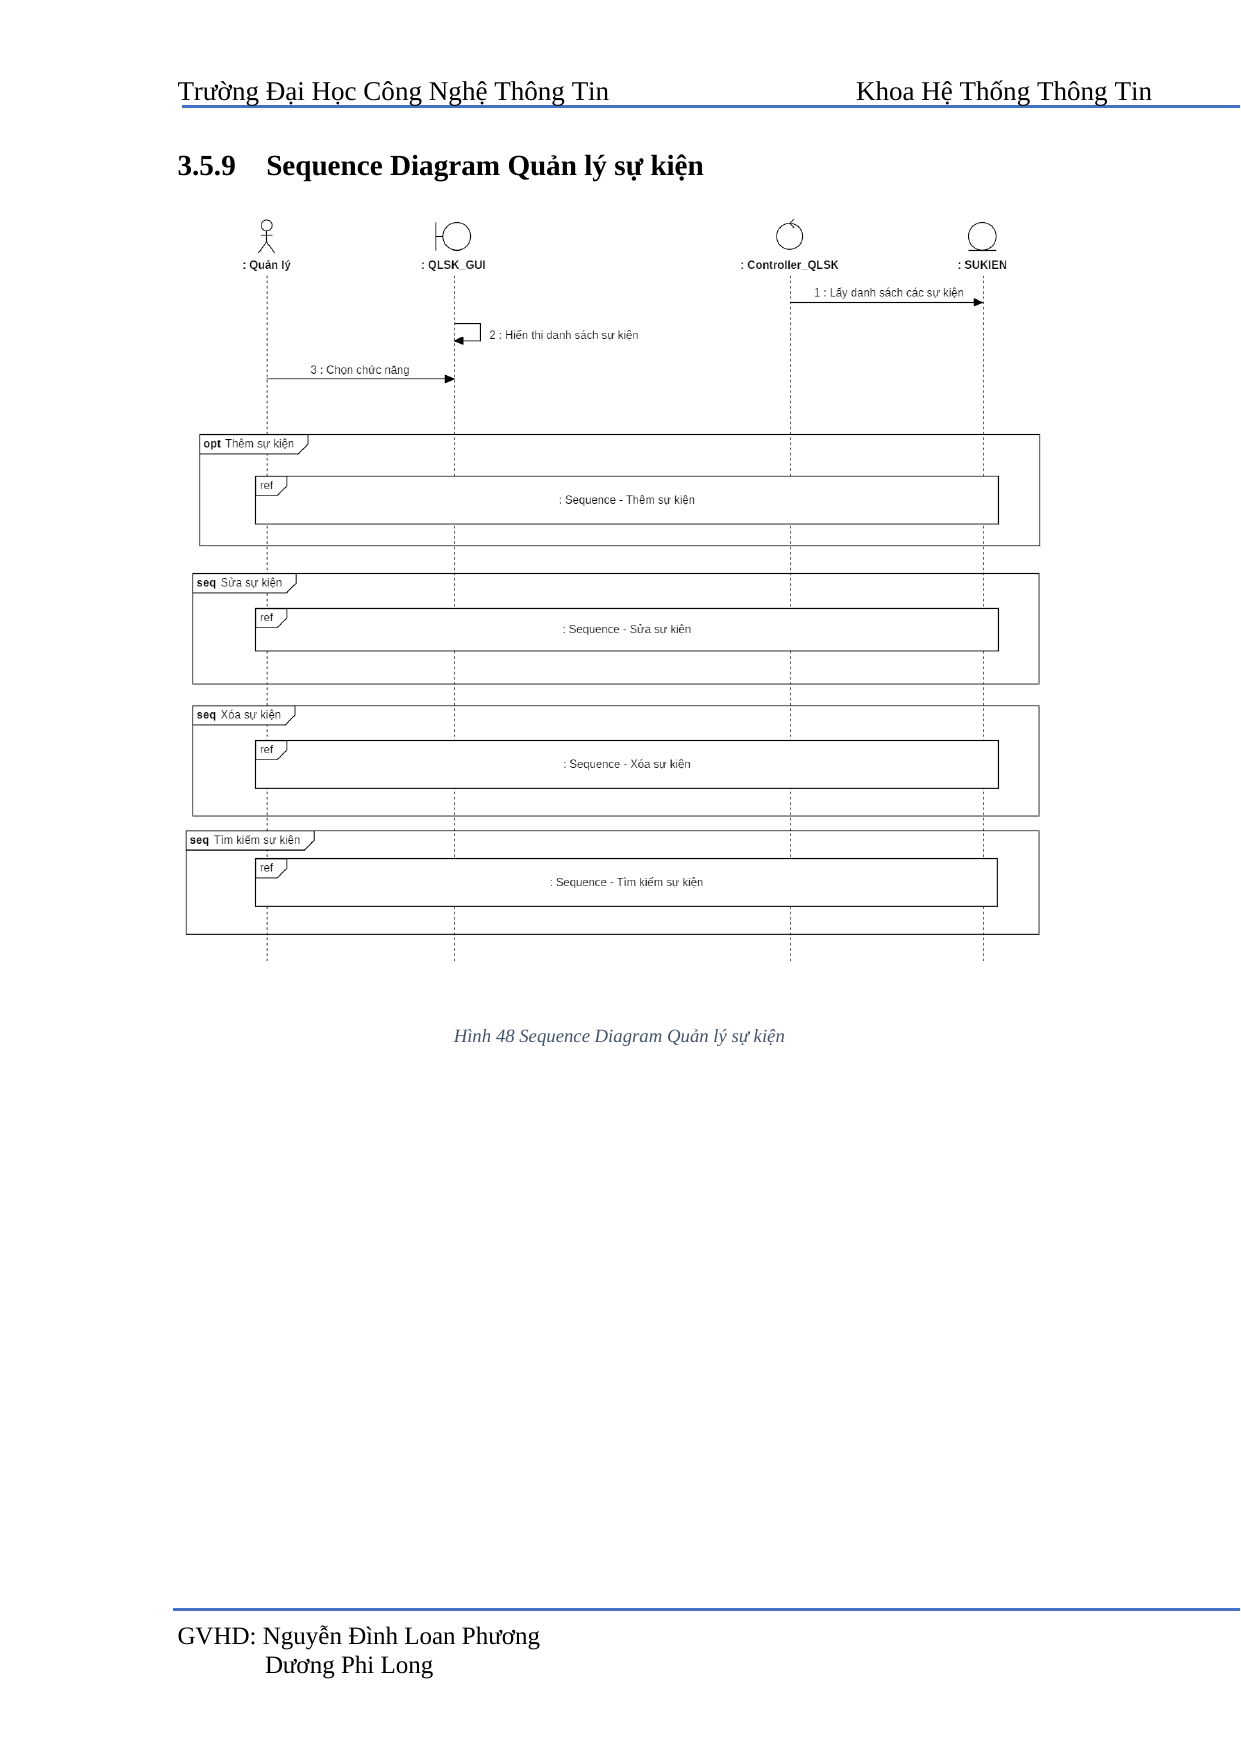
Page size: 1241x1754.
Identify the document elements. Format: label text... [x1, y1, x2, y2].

picture [177, 210, 1074, 997]
text Hình 48 Sequence Diagram Quản lý sự kiện [177, 1025, 1063, 1046]
subtitle 3.5.9 Sequence Diagram Quản lý sự kiện [177, 148, 1063, 181]
